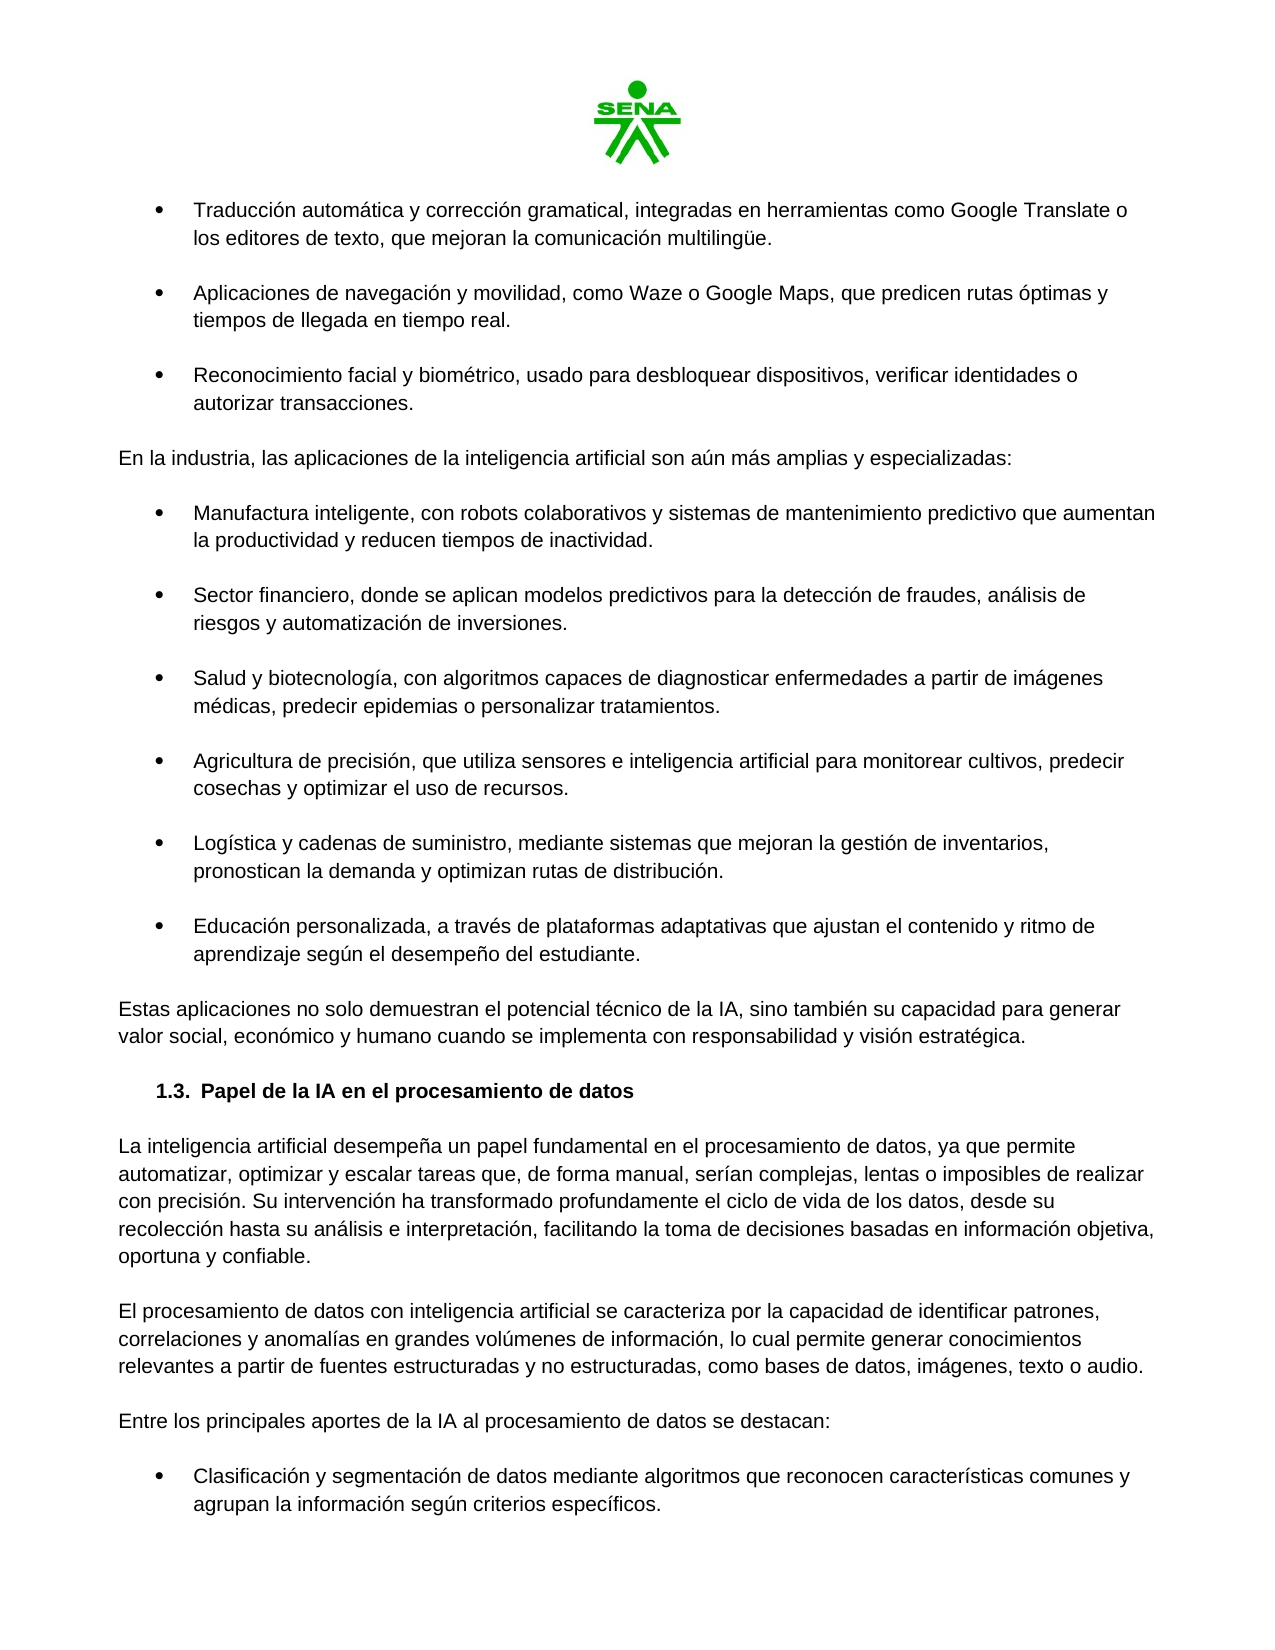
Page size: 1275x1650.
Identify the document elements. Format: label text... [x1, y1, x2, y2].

text La inteligencia artificial desempeña un papel fundamental en el procesamiento de datos, ya que permite automatizar, optimizar y escalar tareas que, de forma manual, serían complejas, lentas o imposibles de realizar con precisión. Su intervención ha transformado profundamente el ciclo de vida de los datos, desde su recolección hasta su análisis e interpretación, facilitando la toma de decisiones basadas en información objetiva, oportuna y confiable. [118, 1134, 1157, 1268]
text Estas aplicaciones no solo demuestran el potencial técnico de la IA, sino también su capacidad para generar valor social, económico y humano cuando se implementa con responsabilidad y visión estratégica. [118, 996, 1157, 1048]
list Traducción automática y corrección gramatical, integradas en herramientas como Google Translate o los editores de texto, que mejoran la comunicación multilingüe. [156, 198, 1157, 249]
text Entre los principales aportes de la IA al procesamiento de datos se destacan: [118, 1409, 1157, 1433]
list Manufactura inteligente, con robots colaborativos y sistemas de mantenimiento predictivo que aumentan la productividad y reducen tiempos de inactividad. [156, 501, 1157, 552]
text En la industria, las aplicaciones de la inteligencia artificial son aún más amplias y especializadas: [118, 446, 1157, 470]
list Salud y biotecnología, con algoritmos capaces de diagnosticar enfermedades a partir de imágenes médicas, predecir epidemias o personalizar tratamientos. [156, 666, 1157, 717]
list Clasificación y segmentación de datos mediante algoritmos que reconocen características comunes y agrupan la información según criterios específicos. [156, 1464, 1157, 1515]
list Logística y cadenas de suministro, mediante sistemas que mejoran la gestión de inventarios, pronostican la demanda y optimizan rutas de distribución. [156, 831, 1157, 883]
picture [588, 75, 687, 172]
list Sector financiero, donde se aplican modelos predictivos para la detección de fraudes, análisis de riesgos y automatización de inversiones. [156, 583, 1157, 635]
list Reconocimiento facial y biométrico, usado para desbloquear dispositivos, verificar identidades o autorizar transacciones. [156, 363, 1157, 415]
text El procesamiento de datos con inteligencia artificial se caracteriza por la capacidad de identificar patrones, correlaciones y anomalías en grandes volúmenes de información, lo cual permite generar conocimientos relevantes a partir de fuentes estructuradas y no estructuradas, como bases de datos, imágenes, texto o audio. [118, 1299, 1157, 1378]
list Agricultura de precisión, que utiliza sensores e inteligencia artificial para monitorear cultivos, predecir cosechas y optimizar el uso de recursos. [156, 748, 1157, 800]
list Educación personalizada, a través de plataformas adaptativas que ajustan el contenido y ritmo de aprendizaje según el desempeño del estudiante. [156, 914, 1157, 965]
list Papel de la IA en el procesamiento de datos [156, 1079, 1157, 1103]
list Aplicaciones de navegación y movilidad, como Waze o Google Maps, que predicen rutas óptimas y tiempos de llegada en tiempo real. [156, 281, 1157, 332]
